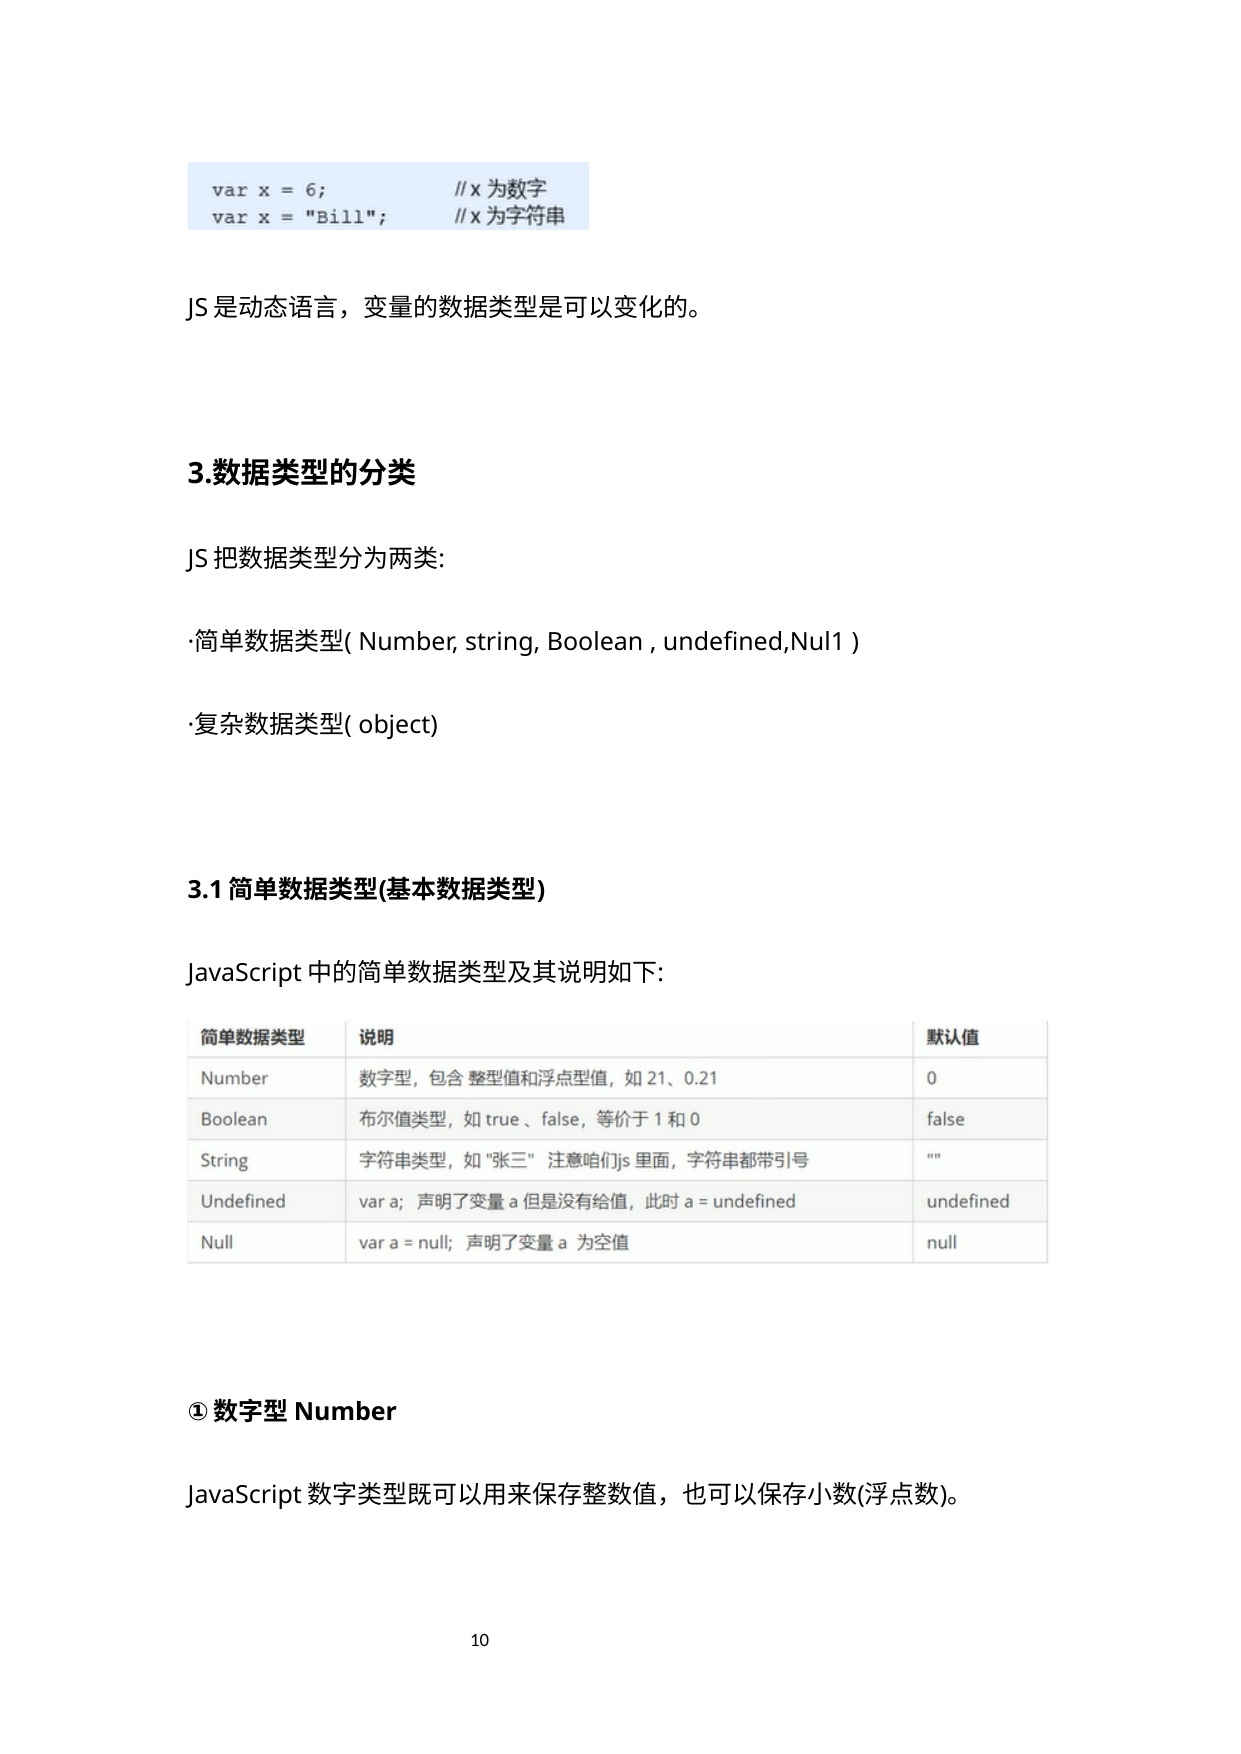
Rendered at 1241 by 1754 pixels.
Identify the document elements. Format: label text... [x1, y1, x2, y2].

list ①数字型Number [187, 1377, 1053, 1442]
list JavaScript中的简单数据类型及其说明如下: [187, 938, 1053, 1003]
list JavaScript数字类型既可以用来保存整数值，也可以保存小数(浮点数)。 [187, 1460, 1053, 1525]
list 3.数据类型的分类 [187, 438, 1053, 503]
picture [187, 1021, 1052, 1266]
list 3.1简单数据类型(基本数据类型) [187, 855, 1053, 920]
picture [187, 162, 589, 230]
list JS是动态语言，变量的数据类型是可以变化的。 [187, 273, 1053, 338]
list ·简单数据类型( Number, string, Boolean , undefined,Nul1 ) [187, 607, 1053, 672]
list JS把数据类型分为两类: [187, 524, 1053, 589]
list ·复杂数据类型( object) [187, 690, 1053, 755]
